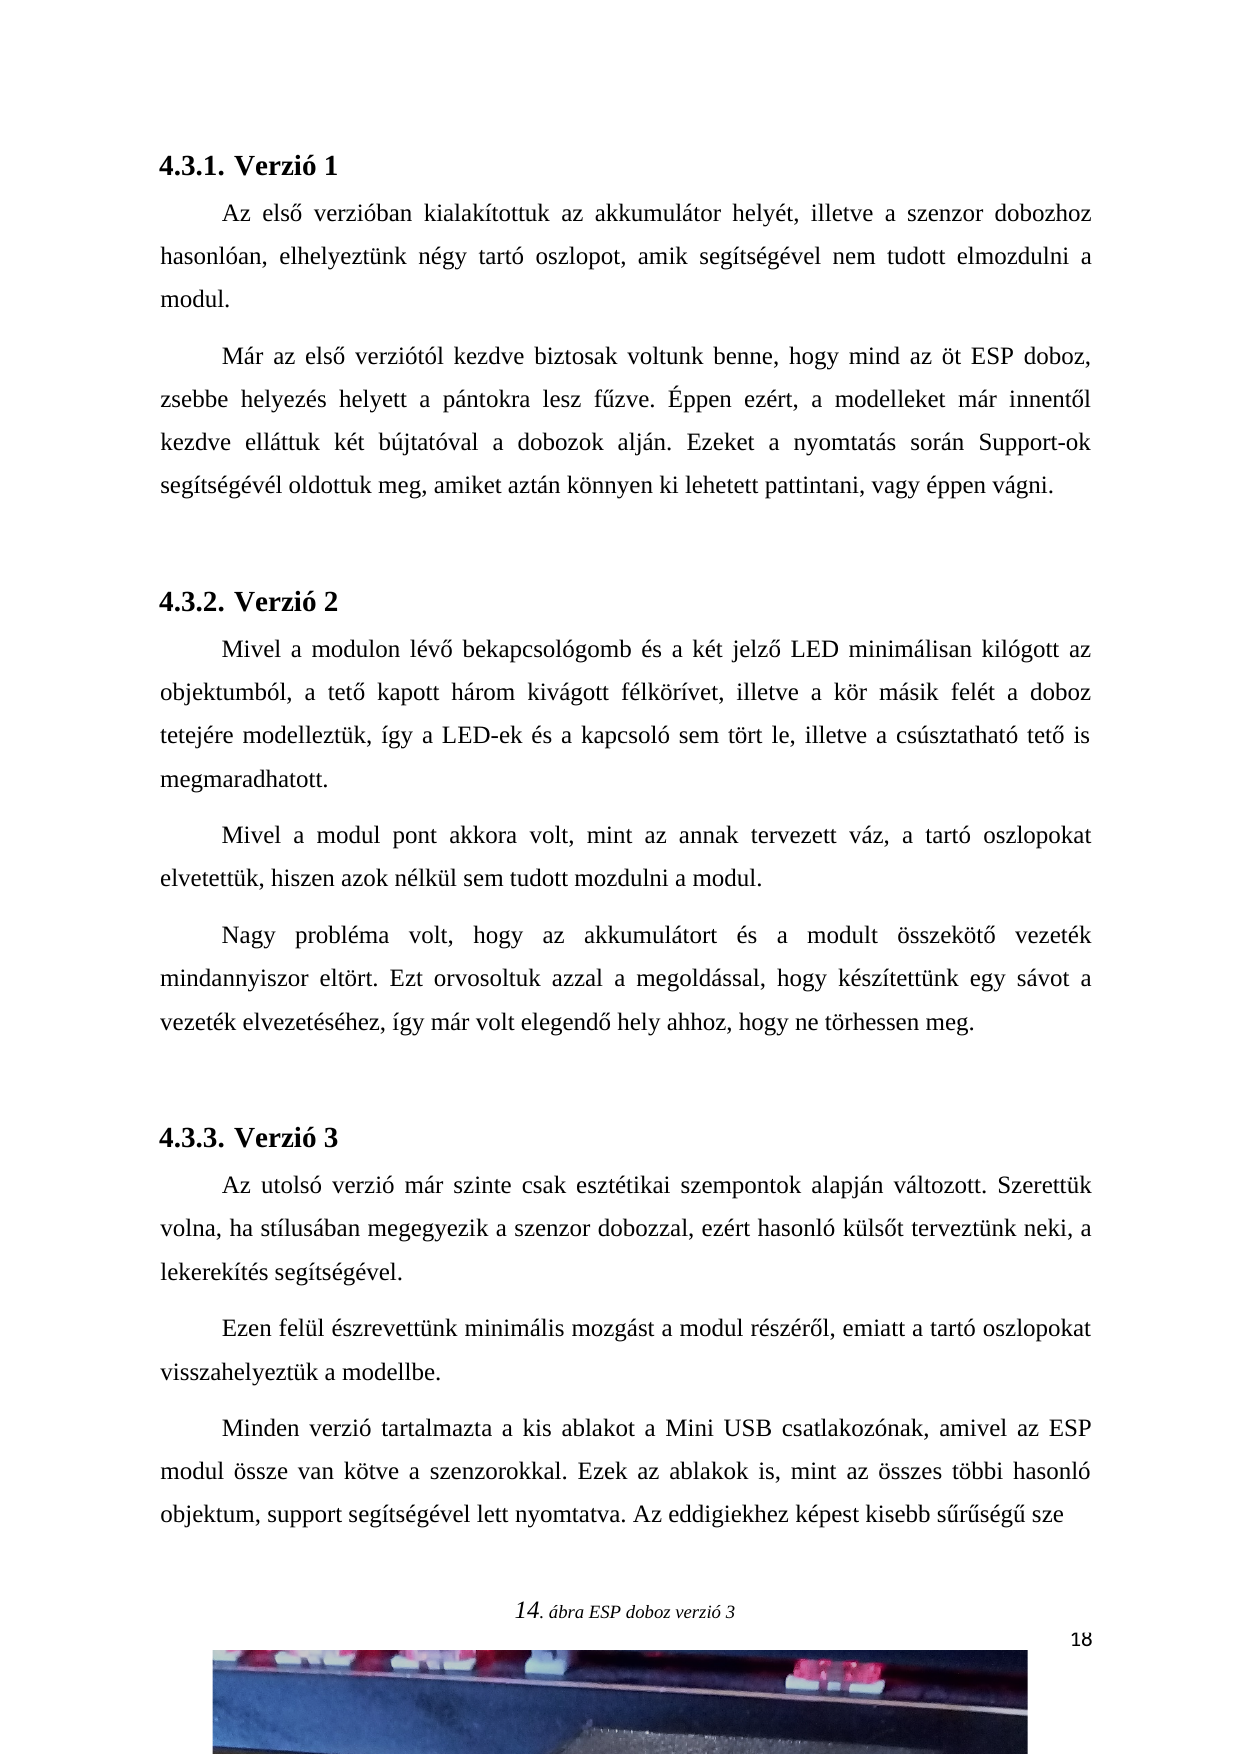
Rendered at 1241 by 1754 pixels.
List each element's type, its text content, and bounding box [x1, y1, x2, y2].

text Az első verzióban kialakítottuk az akkumulátor helyét, illetve a szenzor dobozhoz hasonlóan, elhelyeztünk négy tartó oszlopot, amik segítségével nem tudott elmozdulni a modul. [160, 198, 1092, 313]
text Már az első verziótól kezdve biztosak voltunk benne, hogy mind az öt ESP doboz, zsebbe helyezés helyett a pántokra lesz fűzve. Éppen ezért, a modelleket már innentől kezdve elláttuk két bújtatóval a dobozok alján. Ezeket a nyomtatás során Support-ok segítségévél oldottuk meg, amiket aztán könnyen ki lehetett pattintani, vagy éppen vágni. [160, 341, 1092, 499]
subtitle Verzió 3 [159, 1120, 1092, 1154]
text Az utolsó verzió már szinte csak esztétikai szempontok alapján változott. Szerettük volna, ha stílusában megegyezik a szenzor dobozzal, ezért hasonló külsőt terveztünk neki, a lekerekítés segítségével. [160, 1170, 1092, 1285]
picture [212, 1650, 1028, 1754]
subtitle Verzió 2 [159, 584, 1092, 617]
text Nagy probléma volt, hogy az akkumulátort és a modult összekötő vezeték mindannyiszor eltört. Ezt orvosoltuk azzal a megoldással, hogy készítettünk egy sávot a vezeték elvezetéséhez, így már volt elegendő hely ahhoz, hogy ne törhessen meg. [160, 920, 1092, 1035]
text Mivel a modulon lévő bekapcsológomb és a két jelző LED minimálisan kilógott az objektumból, a tető kapott három kivágott félkörívet, illetve a kör másik felét a doboz tetejére modelleztük, így a LED-ek és a kapcsoló sem tört le, illetve a csúsztatható tető is megmaradhatott. [160, 634, 1092, 792]
text Minden verzió tartalmazta a kis ablakot a Mini USB csatlakozónak, amivel az ESP modul össze van kötve a szenzorokkal. Ezek az ablakok is, mint az összes többi hasonló objektum, support segítségével lett nyomtatva. Az eddigiekhez képest kisebb sűrűségű sze [160, 1413, 1092, 1528]
text Mivel a modul pont akkora volt, mint az annak tervezett váz, a tartó oszlopokat elvetettük, hiszen azok nélkül sem tudott mozdulni a modul. [160, 820, 1092, 892]
text Ezen felül észrevettünk minimális mozgást a modul részéről, emiatt a tartó oszlopokat visszahelyeztük a modellbe. [160, 1313, 1092, 1385]
subtitle Verzió 1 [159, 148, 1092, 181]
